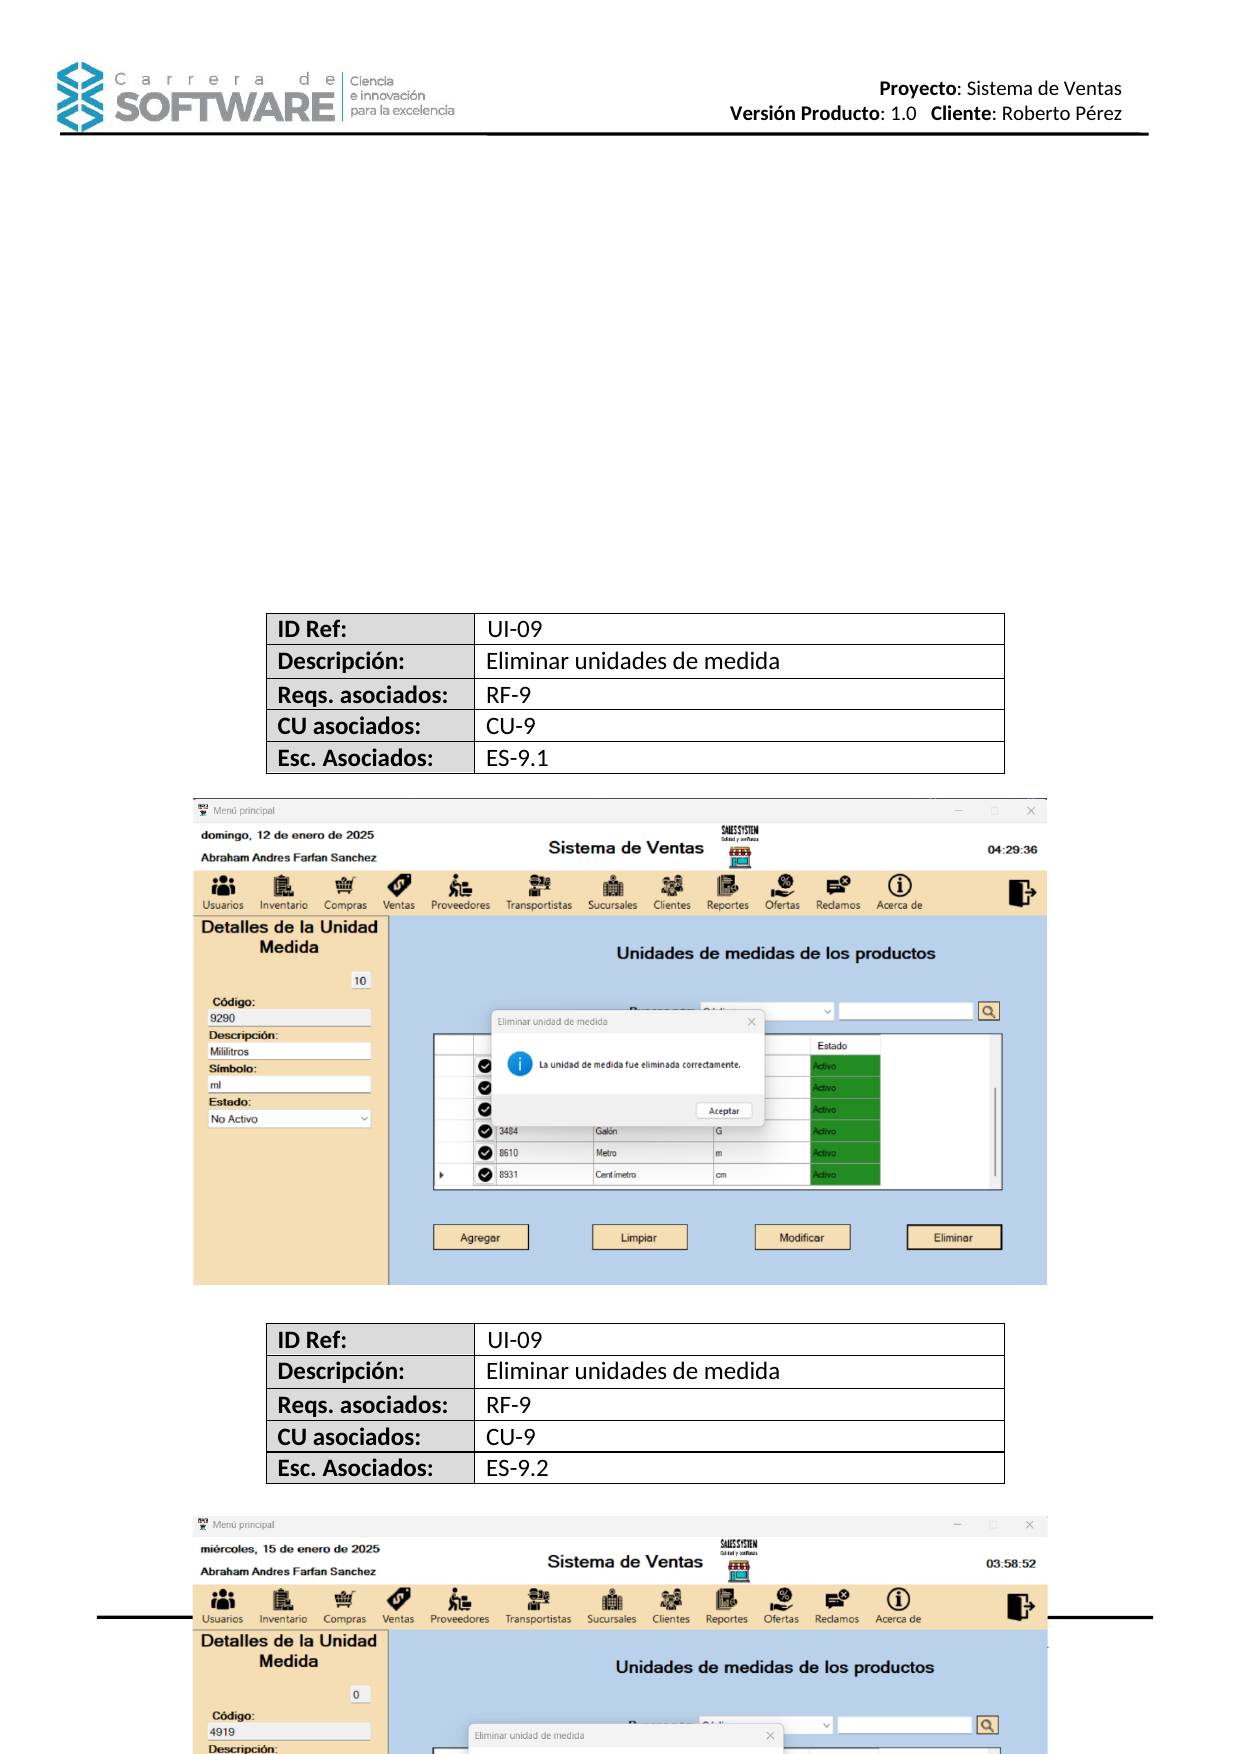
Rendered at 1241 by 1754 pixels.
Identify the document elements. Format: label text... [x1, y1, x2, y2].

table_cell CU asociados: [267, 710, 474, 741]
table_cell Reqs. asociados: [267, 1389, 474, 1420]
table_cell CU asociados: [267, 1421, 474, 1451]
table_cell Descripción: [267, 645, 474, 678]
picture [193, 798, 1047, 1285]
table_cell Eliminar unidades de medida [475, 1356, 1004, 1388]
table_cell CU-9 [475, 710, 1004, 741]
table_header UI-09 [475, 614, 1004, 644]
table_cell Esc. Asociados: [267, 1453, 474, 1483]
table_cell Esc. Asociados: [267, 742, 474, 772]
table_cell CU-9 [475, 1421, 1004, 1451]
table_cell RF-9 [475, 1389, 1004, 1420]
table_header UI-09 [475, 1324, 1004, 1354]
table_cell Eliminar unidades de medida [475, 645, 1004, 678]
table_header ID Ref: [267, 614, 474, 644]
table_cell ES-9.2 [475, 1453, 1004, 1483]
picture [192, 1516, 1048, 1754]
table_cell Descripción: [267, 1356, 474, 1388]
picture [46, 46, 461, 154]
table_cell ES-9.1 [475, 742, 1004, 772]
table_cell RF-9 [475, 679, 1004, 709]
table_cell Reqs. asociados: [267, 679, 474, 709]
table_header ID Ref: [267, 1324, 474, 1354]
